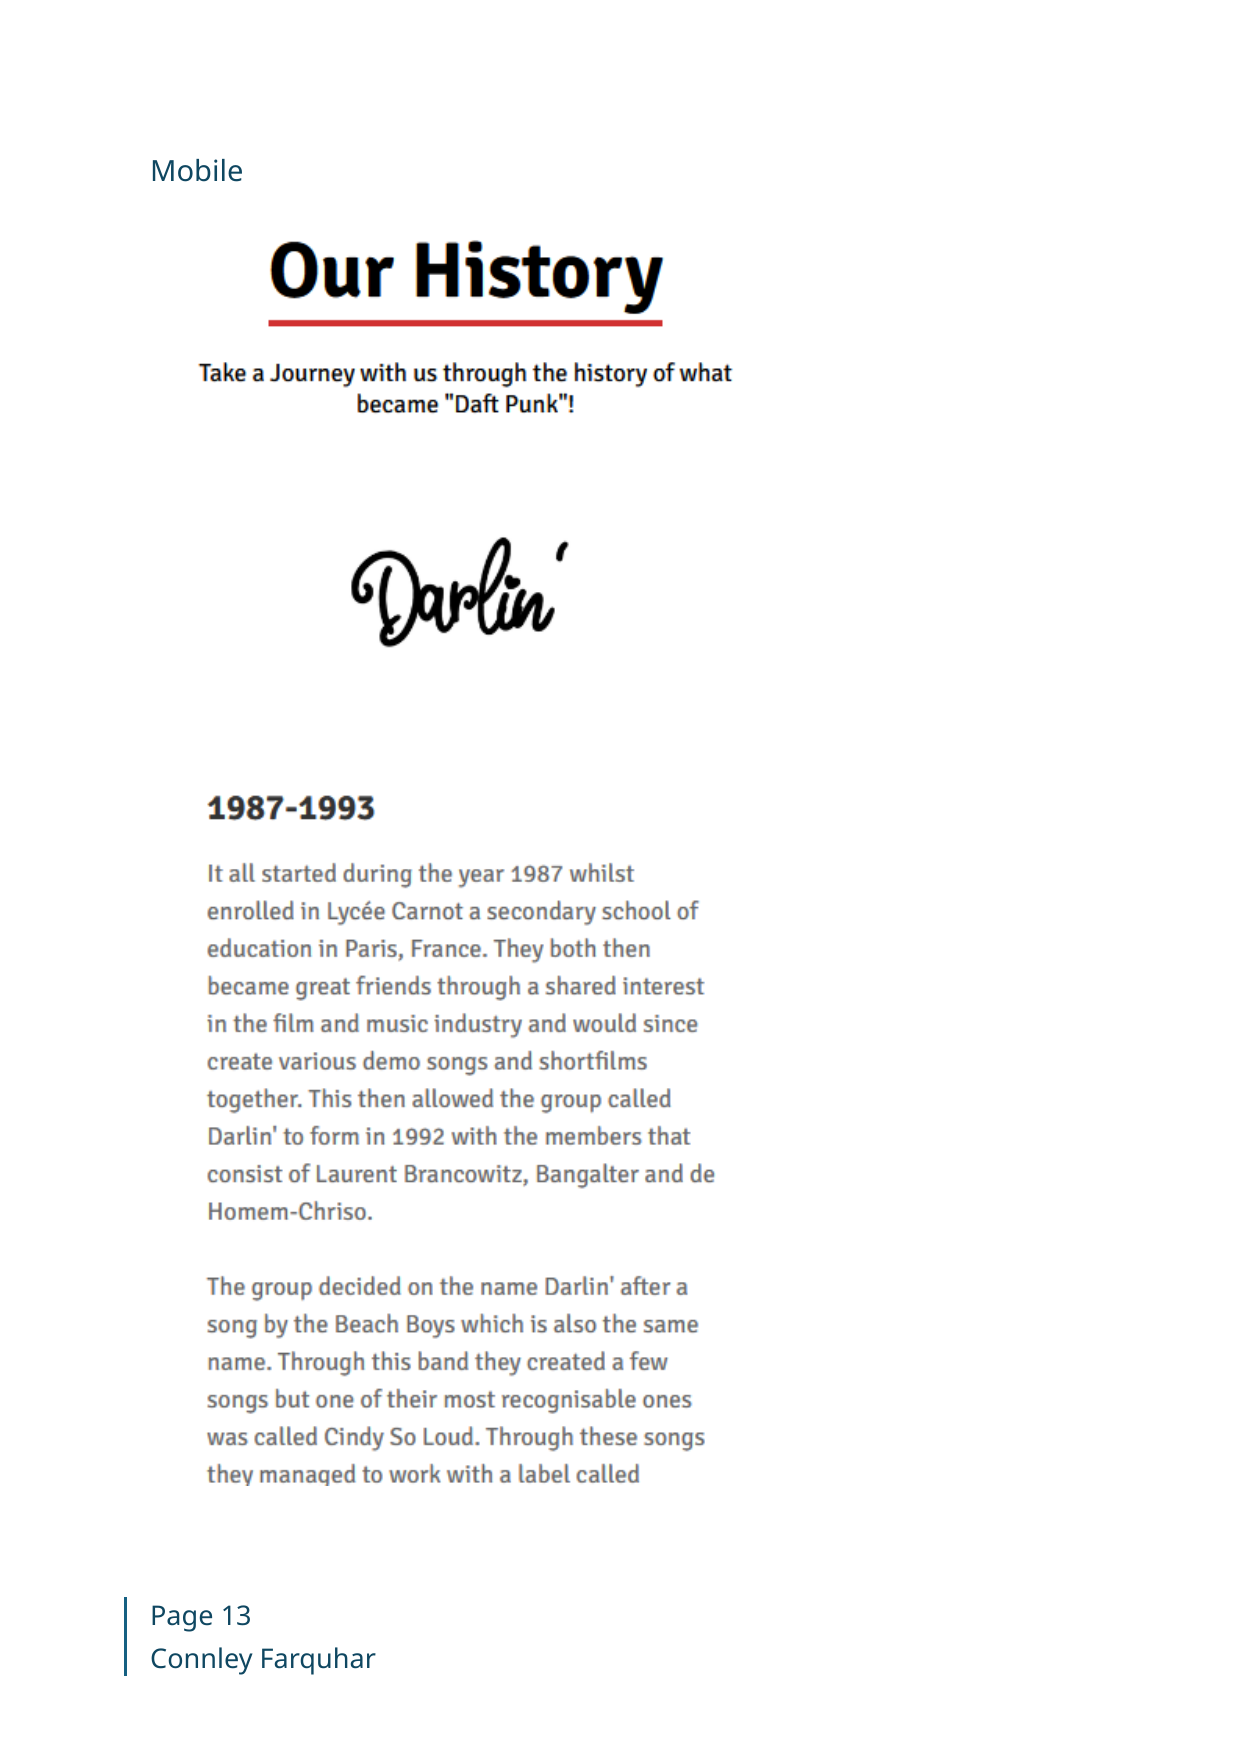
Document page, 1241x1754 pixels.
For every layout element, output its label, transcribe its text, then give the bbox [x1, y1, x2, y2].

picture [150, 203, 780, 1486]
subtitle Mobile [150, 150, 1090, 190]
